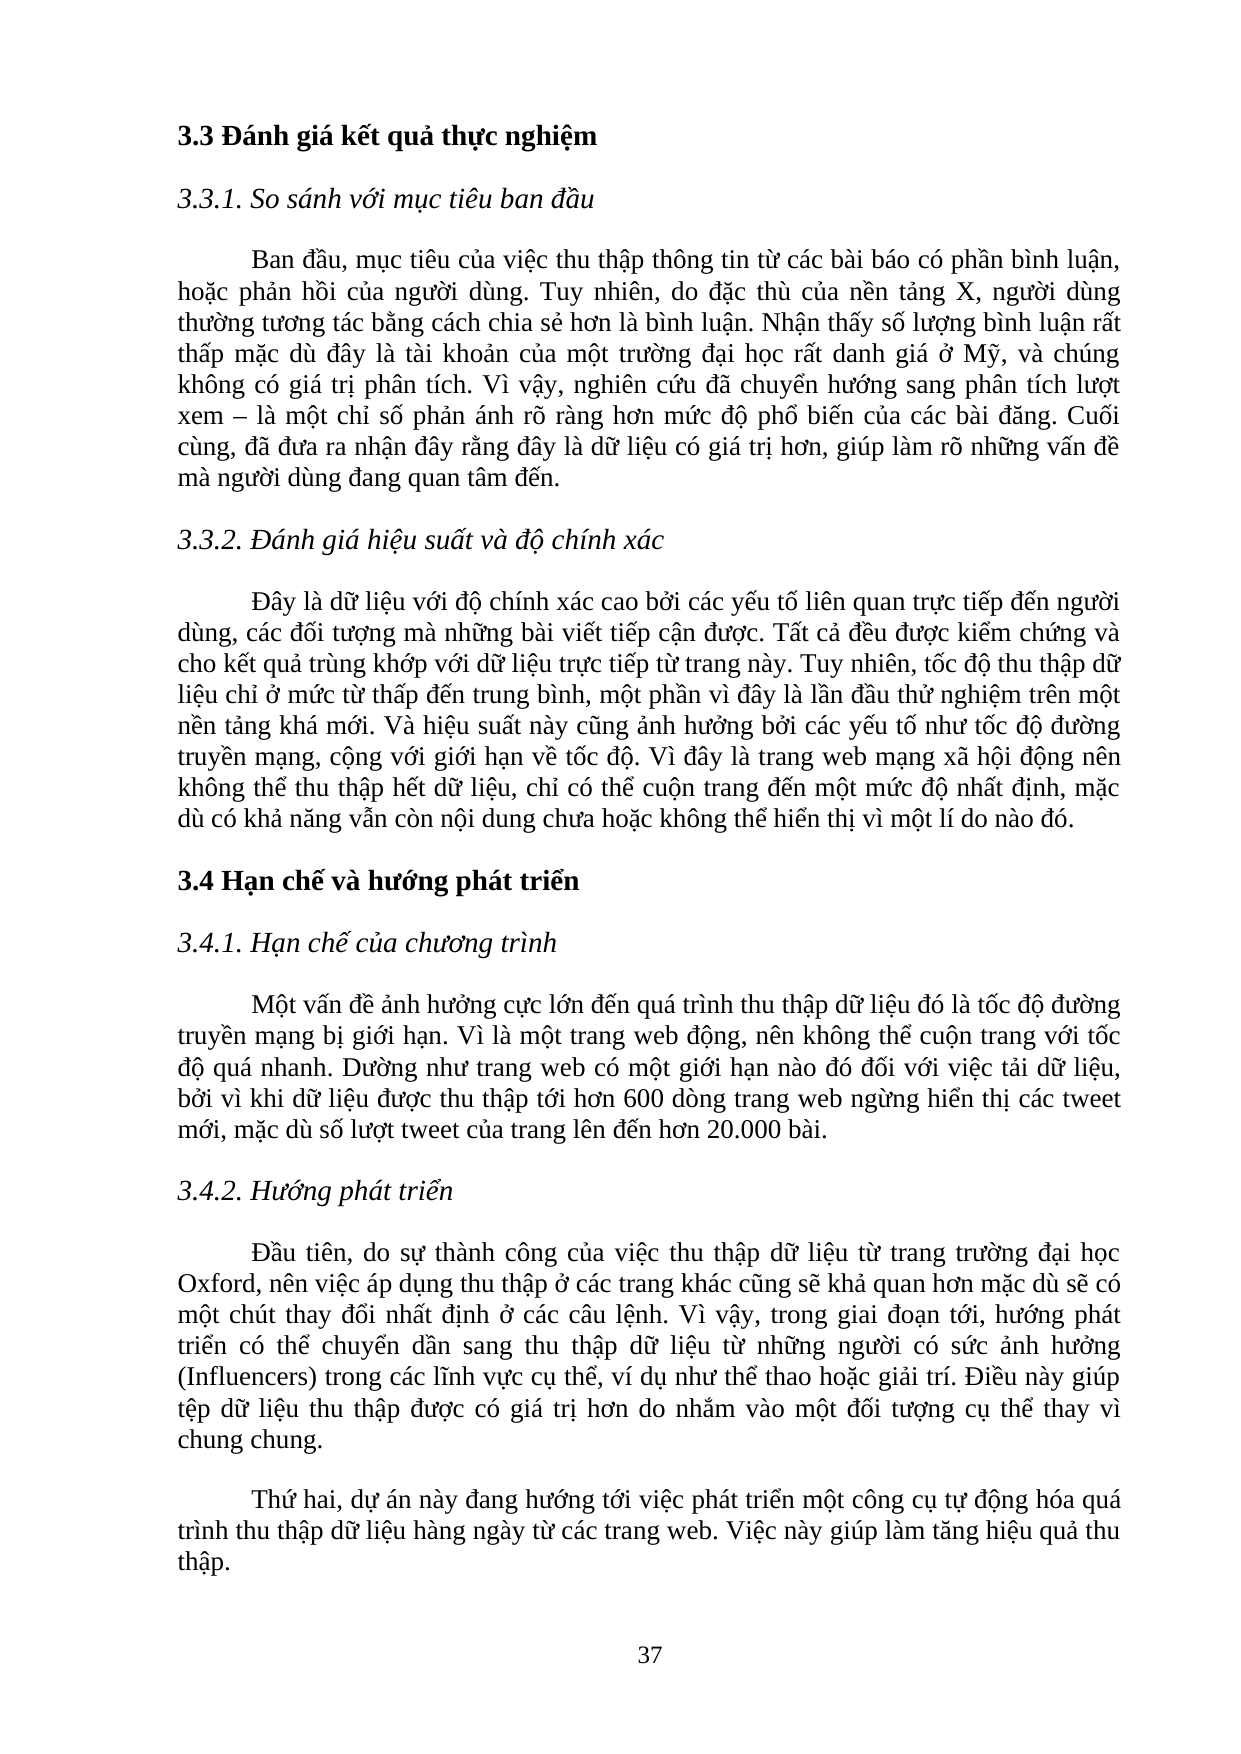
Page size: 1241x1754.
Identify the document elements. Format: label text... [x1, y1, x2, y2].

subtitle 3.3 Đánh giá kết quả thực nghiệm [177, 118, 1122, 152]
text Đây là dữ liệu với độ chính xác cao bởi các yếu tố liên quan trực tiếp đến người dùng, các đối tượng mà những bài viết tiếp cận được. Tất cả đều được kiểm chứng và cho kết quả trùng khớp với dữ liệu trực tiếp từ trang này. Tuy nhiên, tốc độ thu thập dữ liệu chỉ ở mức từ thấp đến trung bình, một phần vì đây là lần đầu thử nghiệm trên một nền tảng khá mới. Và hiệu suất này cũng ảnh hưởng bởi các yếu tố như tốc độ đường truyền mạng, cộng với giới hạn về tốc độ. Vì đây là trang web mạng xã hội động nên không thể thu thập hết dữ liệu, chỉ có thể cuộn trang đến một mức độ nhất định, mặc dù có khả năng vẫn còn nội dung chưa hoặc không thể hiển thị vì một lí do nào đó. [177, 584, 1122, 834]
text Một vấn đề ảnh hưởng cực lớn đến quá trình thu thập dữ liệu đó là tốc độ đường truyền mạng bị giới hạn. Vì là một trang web động, nên không thể cuộn trang với tốc độ quá nhanh. Dường như trang web có một giới hạn nào đó đối với việc tải dữ liệu, bởi vì khi dữ liệu được thu thập tới hơn 600 dòng trang web ngừng hiển thị các tweet mới, mặc dù số lượt tweet của trang lên đến hơn 20.000 bài. [177, 988, 1122, 1144]
text 3.3.2. Đánh giá hiệu suất và độ chính xác [177, 522, 1122, 555]
text Thứ hai, dự án này đang hướng tới việc phát triển một công cụ tự động hóa quá trình thu thập dữ liệu hàng ngày từ các trang web. Việc này giúp làm tăng hiệu quả thu thập. [177, 1483, 1122, 1577]
text 3.4.2. Hướng phát triển [177, 1173, 1122, 1207]
text Ban đầu, mục tiêu của việc thu thập thông tin từ các bài báo có phần bình luận, hoặc phản hồi của người dùng. Tuy nhiên, do đặc thù của nền tảng X, người dùng thường tương tác bằng cách chia sẻ hơn là bình luận. Nhận thấy số lượng bình luận rất thấp mặc dù đây là tài khoản của một trường đại học rất danh giá ở Mỹ, và chúng không có giá trị phân tích. Vì vậy, nghiên cứu đã chuyển hướng sang phân tích lượt xem – là một chỉ số phản ánh rõ ràng hơn mức độ phổ biến của các bài đăng. Cuối cùng, đã đưa ra nhận đây rằng đây là dữ liệu có giá trị hơn, giúp làm rõ những vấn đề mà người dùng đang quan tâm đến. [177, 243, 1122, 493]
text Đầu tiên, do sự thành công của việc thu thập dữ liệu từ trang trường đại học Oxford, nên việc áp dụng thu thập ở các trang khác cũng sẽ khả quan hơn mặc dù sẽ có một chút thay đổi nhất định ở các câu lệnh. Vì vậy, trong giai đoạn tới, hướng phát triển có thể chuyển dần sang thu thập dữ liệu từ những người có sức ảnh hưởng (Influencers) trong các lĩnh vực cụ thể, ví dụ như thể thao hoặc giải trí. Điều này giúp tệp dữ liệu thu thập được có giá trị hơn do nhắm vào một đối tượng cụ thể thay vì chung chung. [177, 1236, 1122, 1454]
text 3.4 Hạn chế và hướng phát triển [177, 863, 1122, 896]
text 3.3.1. So sánh với mục tiêu ban đầu [177, 181, 1122, 214]
text 3.4.1. Hạn chế của chương trình [177, 926, 1122, 959]
